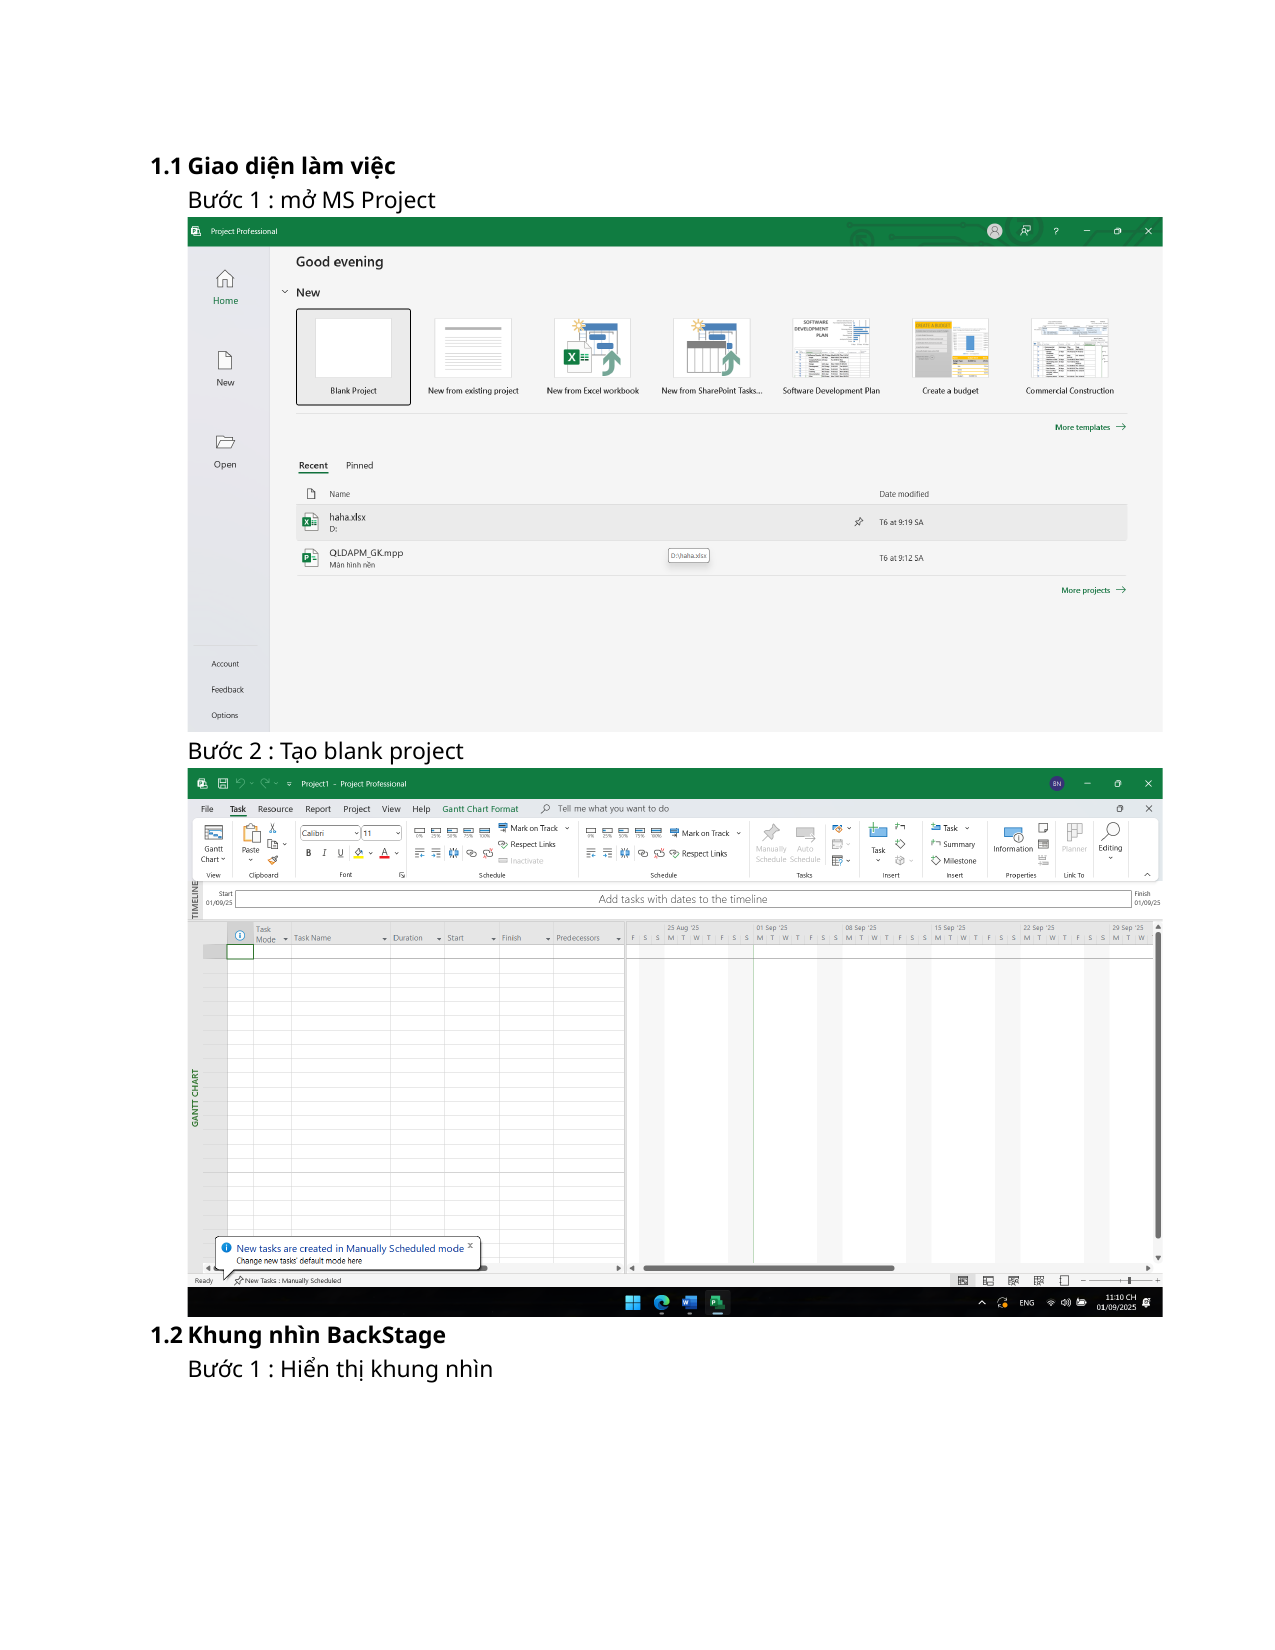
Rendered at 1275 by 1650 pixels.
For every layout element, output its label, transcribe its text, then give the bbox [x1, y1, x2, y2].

list Khung nhìn BackStage [150, 1319, 1125, 1350]
list Bước 1 : Hiển thị khung nhìn [187, 1353, 1125, 1384]
picture [187, 768, 1163, 1317]
list Bước 1 : mở MS Project [187, 184, 1125, 215]
picture [187, 217, 1163, 732]
list Bước 2 : Tạo blank project [187, 734, 1125, 766]
list Giao diện làm việc [150, 150, 1125, 181]
